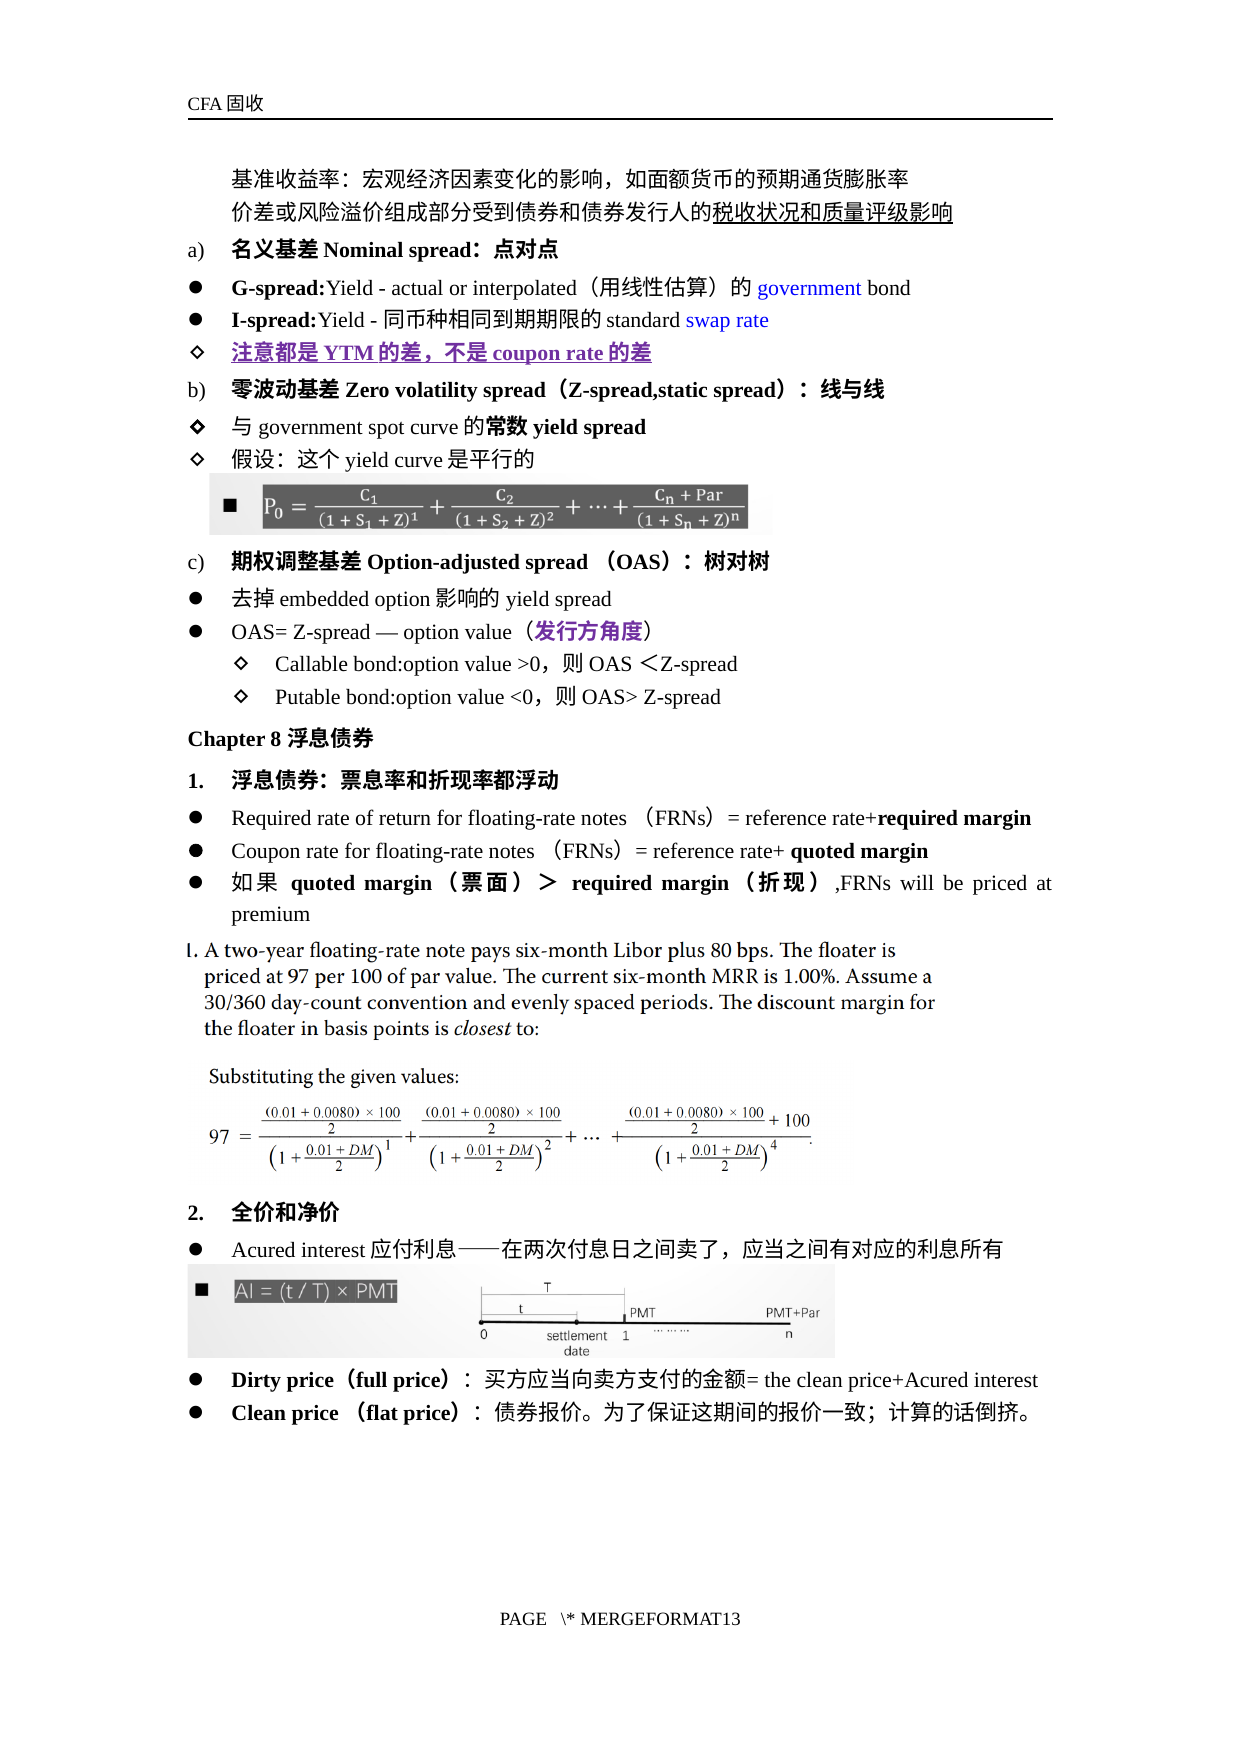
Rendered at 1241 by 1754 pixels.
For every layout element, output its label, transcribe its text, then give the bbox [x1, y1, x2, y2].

list 与 government spot curve的常数yield spread [187, 409, 1053, 441]
list OAS= Z-spread — option value（发行方角度） [187, 613, 1053, 646]
list Callable bond:option value >0，则OAS ＜Z-spread [231, 646, 1053, 678]
list 去掉embedded option影响的 yield spread [187, 581, 1053, 613]
list Acured interest应付利息——在两次付息日之间卖了，应当之间有对应的利息所有 [187, 1232, 1053, 1264]
picture [187, 1060, 854, 1185]
list 注意都是YTM的差，不是coupon rate的差 [187, 334, 1053, 367]
list 如果 quoted margin（票面）＞ required margin（折现）,FRNs will be priced at premium [187, 865, 1053, 930]
subtitle 零波动基差Zero volatility spread（Z-spread,static spread）：线与线 [187, 371, 1053, 404]
subtitle 名义基差Nominal spread：点对点 [187, 232, 1053, 264]
picture [187, 930, 948, 1043]
subtitle 浮息债券：票息率和折现率都浮动 [187, 763, 1053, 795]
subtitle Chapter 8 浮息债券 [187, 720, 1053, 753]
text 基准收益率：宏观经济因素变化的影响，如面额货币的预期通货膨胀率 [187, 162, 1053, 194]
list I-spread:Yield - 同币种相同到期期限的standard swap rate [187, 302, 1053, 334]
list Putable bond:option value <0，则OAS> Z-spread [231, 678, 1053, 711]
list G-spread:Yield - actual or interpolated（用线性估算）的 government bond [187, 269, 1053, 302]
subtitle 全价和净价 [187, 1195, 1053, 1227]
picture [187, 1264, 835, 1358]
list Coupon rate for floating-rate notes （FRNs）= reference rate+ quoted margin [187, 832, 1053, 865]
subtitle 期权调整基差Option-adjusted spread （OAS）：树对树 [187, 543, 1053, 576]
list Clean price （flat price）：债券报价。为了保证这期间的报价一致；计算的话倒挤。 [187, 1394, 1053, 1427]
text 价差或风险溢价组成部分受到债券和债券发行人的税收状况和质量评级影响 [187, 194, 1053, 227]
list Dirty price（full price）：买方应当向卖方支付的金额= the clean price+Acured interest [187, 1362, 1053, 1394]
list Required rate of return for floating-rate notes （FRNs）= reference rate+required margin [187, 800, 1053, 832]
picture [209, 473, 773, 535]
list 假设：这个yield curve是平行的 [187, 441, 1053, 474]
